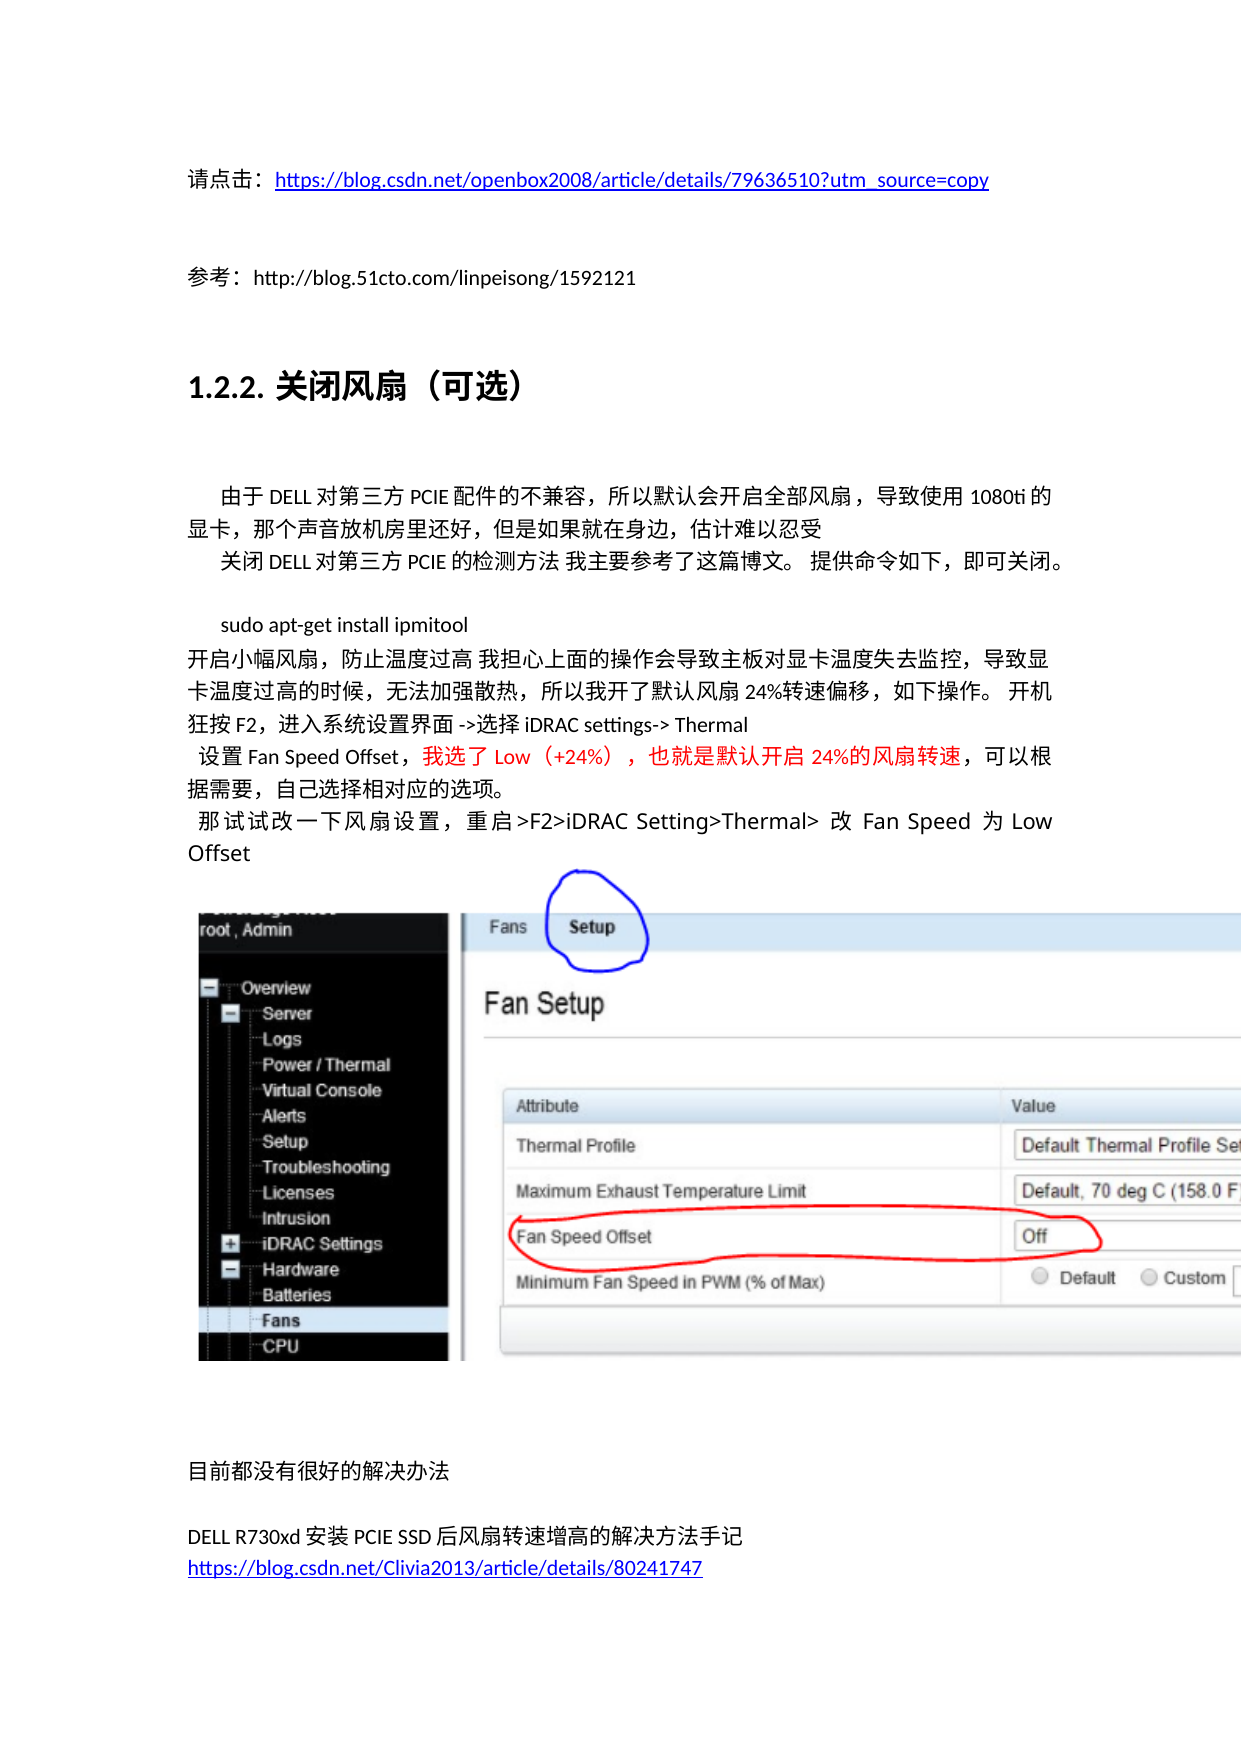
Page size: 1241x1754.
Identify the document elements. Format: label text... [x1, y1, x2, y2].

text 目前都没有很好的解决办法 [187, 1454, 1053, 1486]
text 关闭DELL对第三方PCIE的检测方法 我主要参考了这篇博文。 提供命令如下，即可关闭。 [187, 544, 1053, 609]
text 开启小幅风扇，防止温度过高 我担心上面的操作会导致主板对显卡温度失去监控，导致显卡温度过高的时候，无法加强散热，所以我开了默认风扇24%转速偏移，如下操作。 开机狂按F2，进入系统设置界面 ->选择iDRAC settings-> Thermal [187, 641, 1053, 739]
text 由于DELL对第三方PCIE配件的不兼容，所以默认会开启全部风扇，导致使用1080ti的显卡，那个声音放机房里还好，但是如果就在身边，估计难以忍受 [187, 479, 1053, 544]
text https://blog.csdn.net/Clivia2013/article/details/80241747 [187, 1551, 1053, 1584]
text 那试试改一下风扇设置，重启>F2>iDRAC Setting>Thermal> 改 Fan Speed 为Low Offset [187, 804, 1053, 869]
text DELL R730xd 安装PCIE SSD 后风扇转速增高的解决方法手记 [187, 1519, 1053, 1551]
picture [198, 868, 1241, 1361]
text sudo apt-get install ipmitool [187, 609, 1053, 641]
subtitle 关闭风扇（可选） [187, 352, 1053, 417]
text 设置Fan Speed Offset，我选了Low（+24%），也就是默认开启24%的风扇转速，可以根据需要，自己选择相对应的选项。 [187, 739, 1053, 804]
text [187, 162, 1053, 194]
text 参考：http://blog.51cto.com/linpeisong/1592121 [187, 259, 1053, 292]
